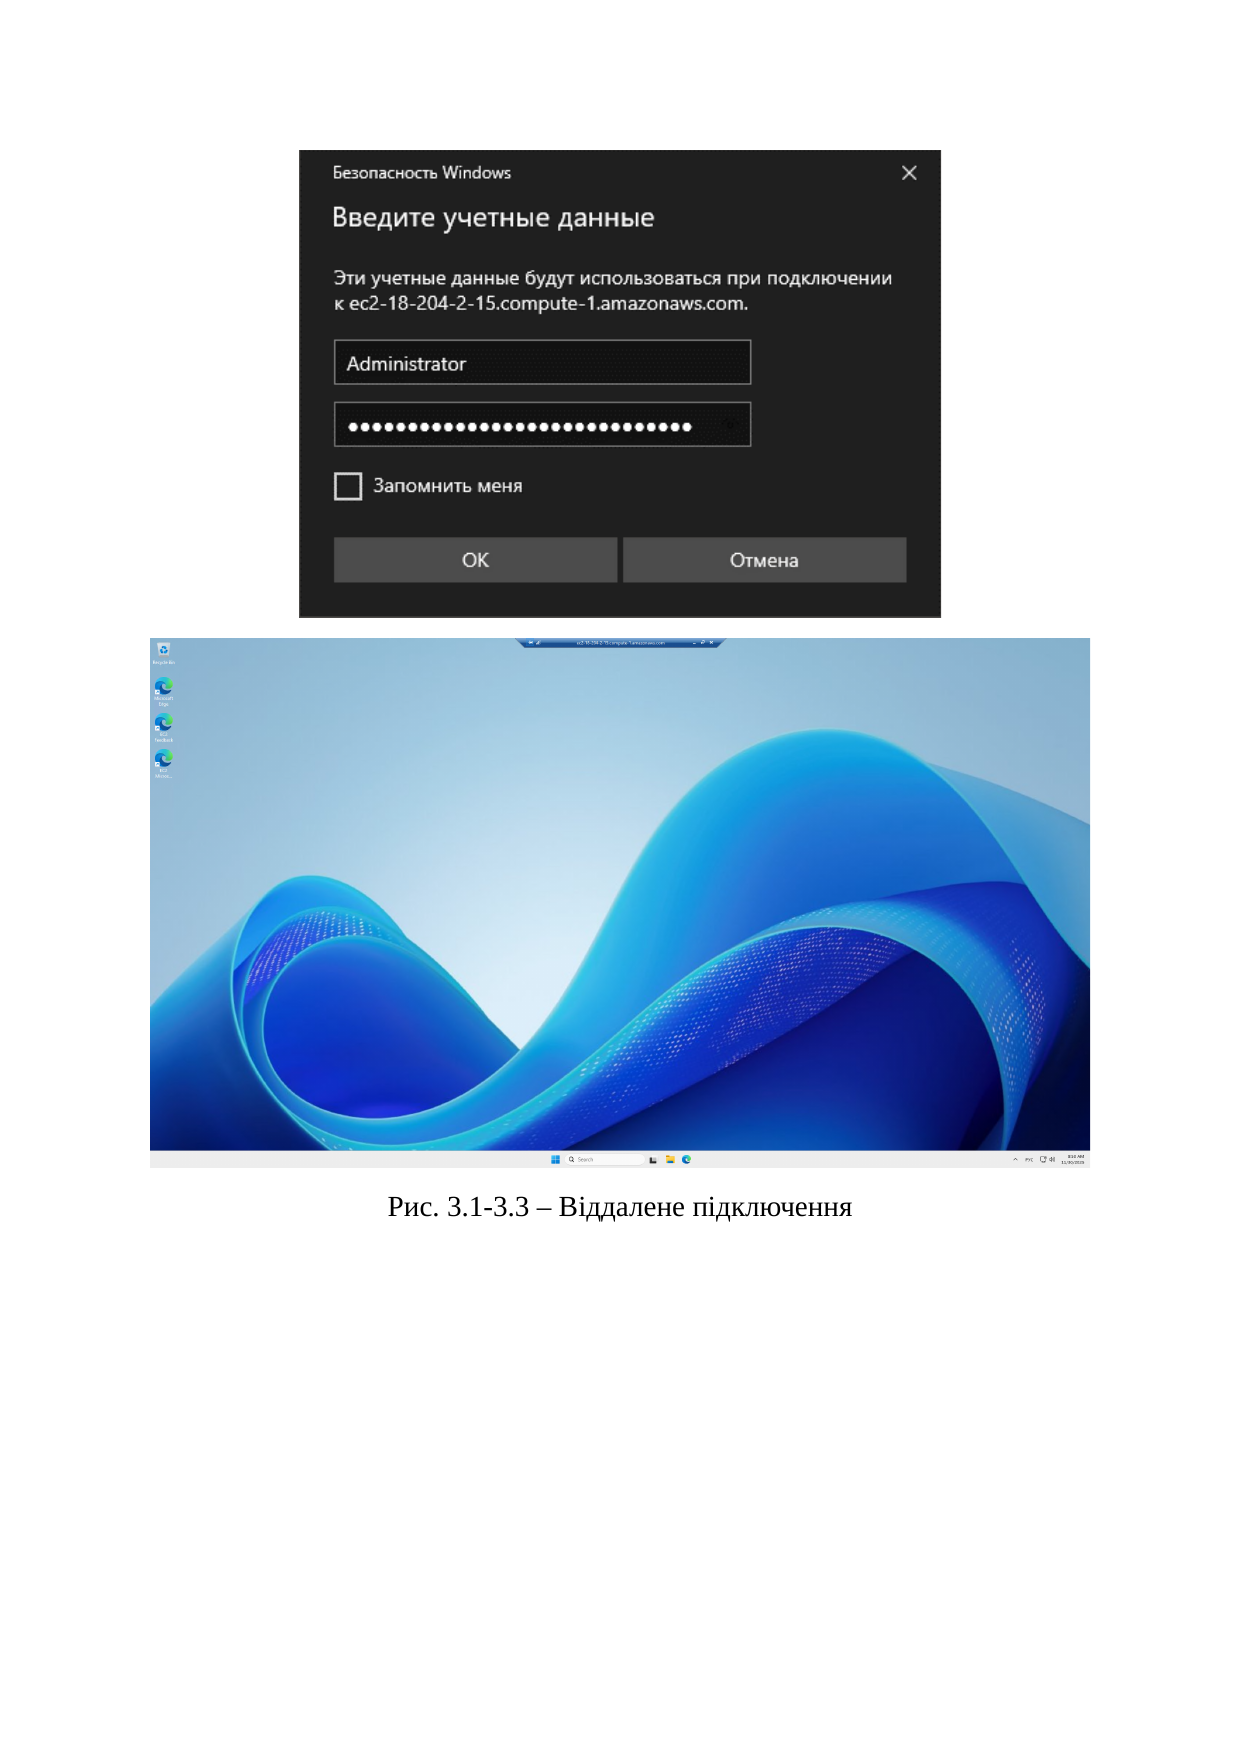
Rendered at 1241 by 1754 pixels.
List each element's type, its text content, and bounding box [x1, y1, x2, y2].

picture [299, 150, 942, 618]
text Рис. 3.1-3.3 – Віддалене підключення [150, 1189, 1090, 1222]
picture [150, 638, 1091, 1168]
